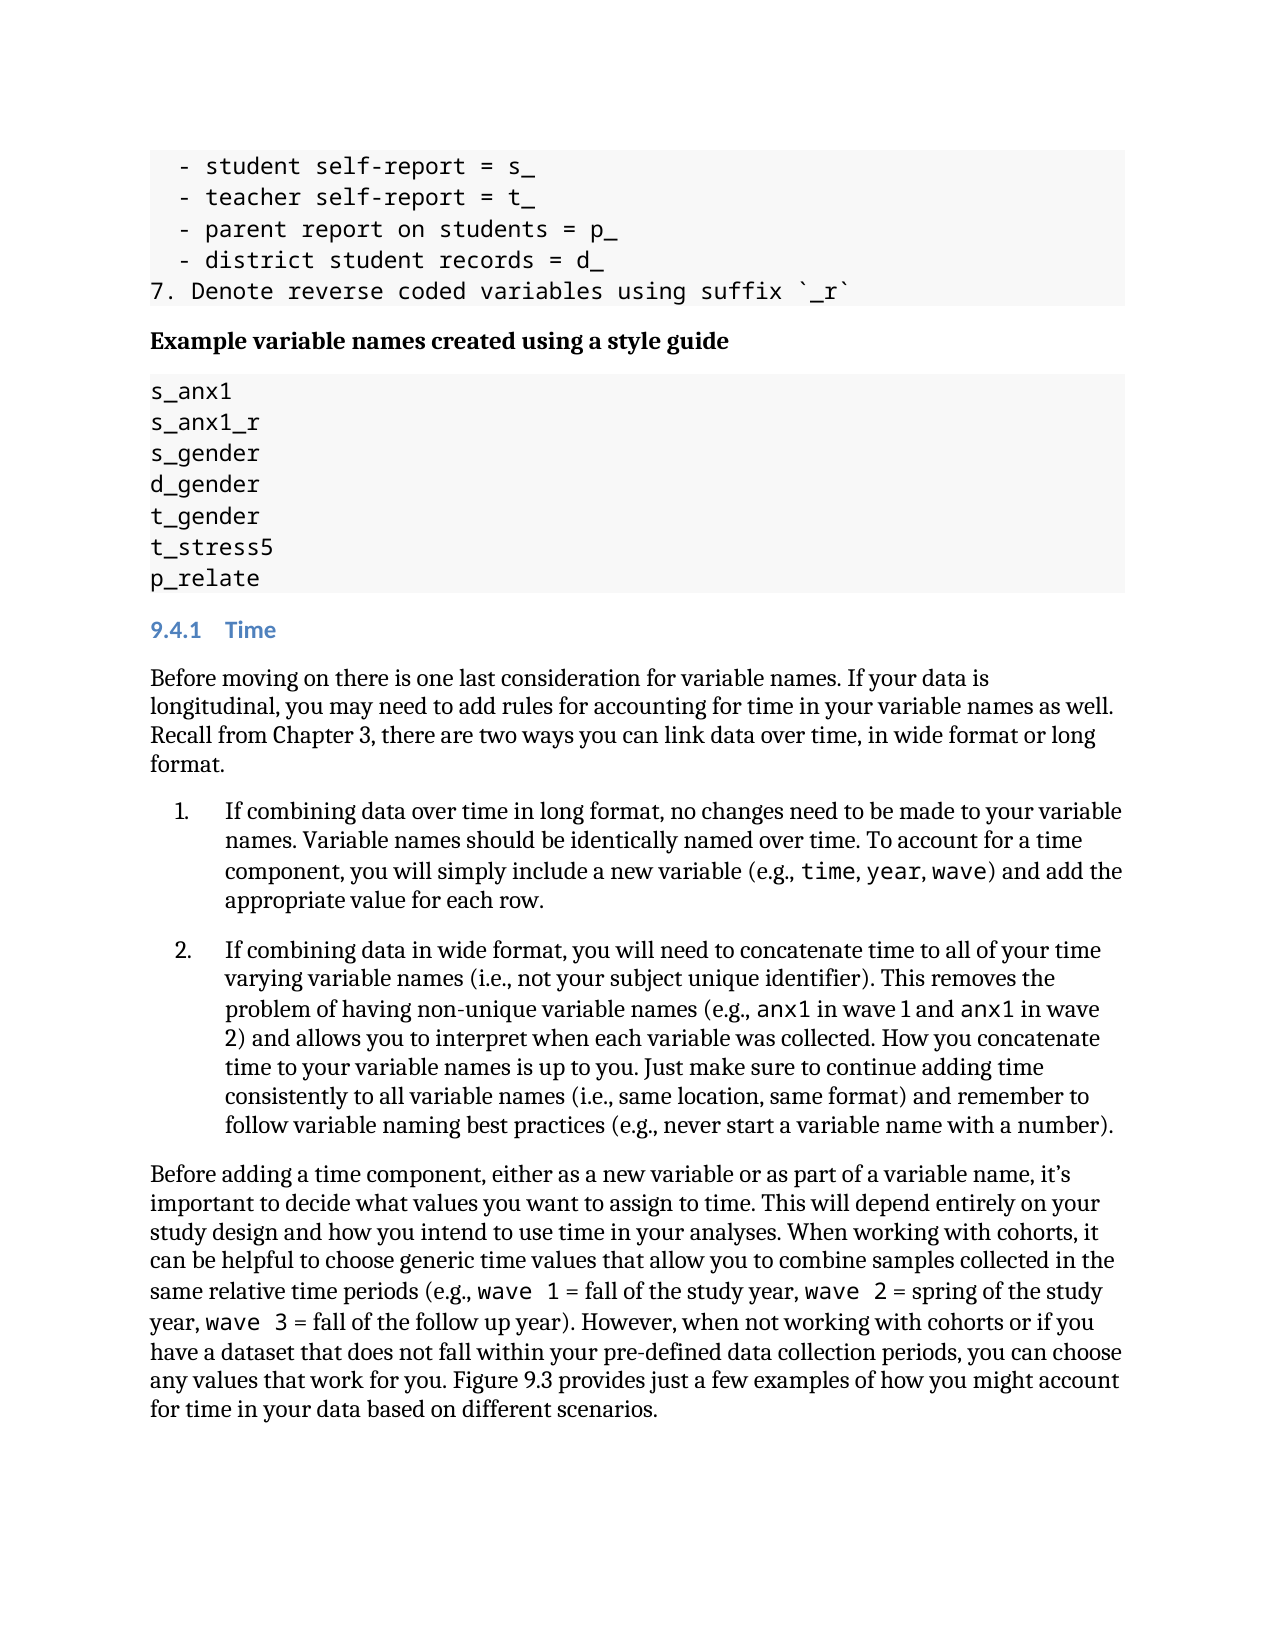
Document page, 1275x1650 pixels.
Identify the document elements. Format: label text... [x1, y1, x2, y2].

list If combining data over time in long format, no changes need to be made to your variable names. Variable names should be identically named over time. To account for a time component, you will simply include a new variable (e.g., time, year, wave) and add the appropriate value for each row. [175, 797, 1125, 915]
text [150, 150, 1125, 306]
text Before moving on there is one last consideration for variable names. If your data is longitudinal, you may need to add rules for accounting for time in your variable names as well. Recall from Chapter 3, there are two ways you can link data over time, in wide format or long format. [150, 663, 1125, 778]
list If combining data in wide format, you will need to concatenate time to all of your time varying variable names (i.e., not your subject unique identifier). This removes the problem of having non-unique variable names (e.g., anx1 in wave 1 and anx1 in wave 2) and allows you to interpret when each variable was collected. How you concatenate time to your variable names is up to you. Just make sure to continue adding time consistently to all variable names (i.e., same location, same format) and remember to follow variable naming best practices (e.g., never start a variable name with a number). [175, 936, 1125, 1139]
subtitle 9.4.1 Time [150, 614, 1125, 645]
text s_anx1 s_anx1_r s_gender d_gender t_gender t_stress5 p_relate [150, 374, 1125, 593]
text Before adding a time component, either as a new variable or as part of a variable name, it’s important to decide what values you want to assign to time. This will depend entirely on your study design and how you intend to use time in your analyses. When working with cohorts, it can be helpful to choose generic time values that allow you to combine samples collected in the same relative time periods (e.g., wave 1 = fall of the study year, wave 2 = spring of the study year, wave 3 = fall of the follow up year). However, when not working with cohorts or if you have a dataset that does not fall within your pre-defined data collection periods, you can choose any values that work for you. Figure 9.3 provides just a few examples of how you might account for time in your data based on different scenarios. [150, 1160, 1125, 1424]
text Example variable names created using a style guide [150, 327, 1125, 356]
